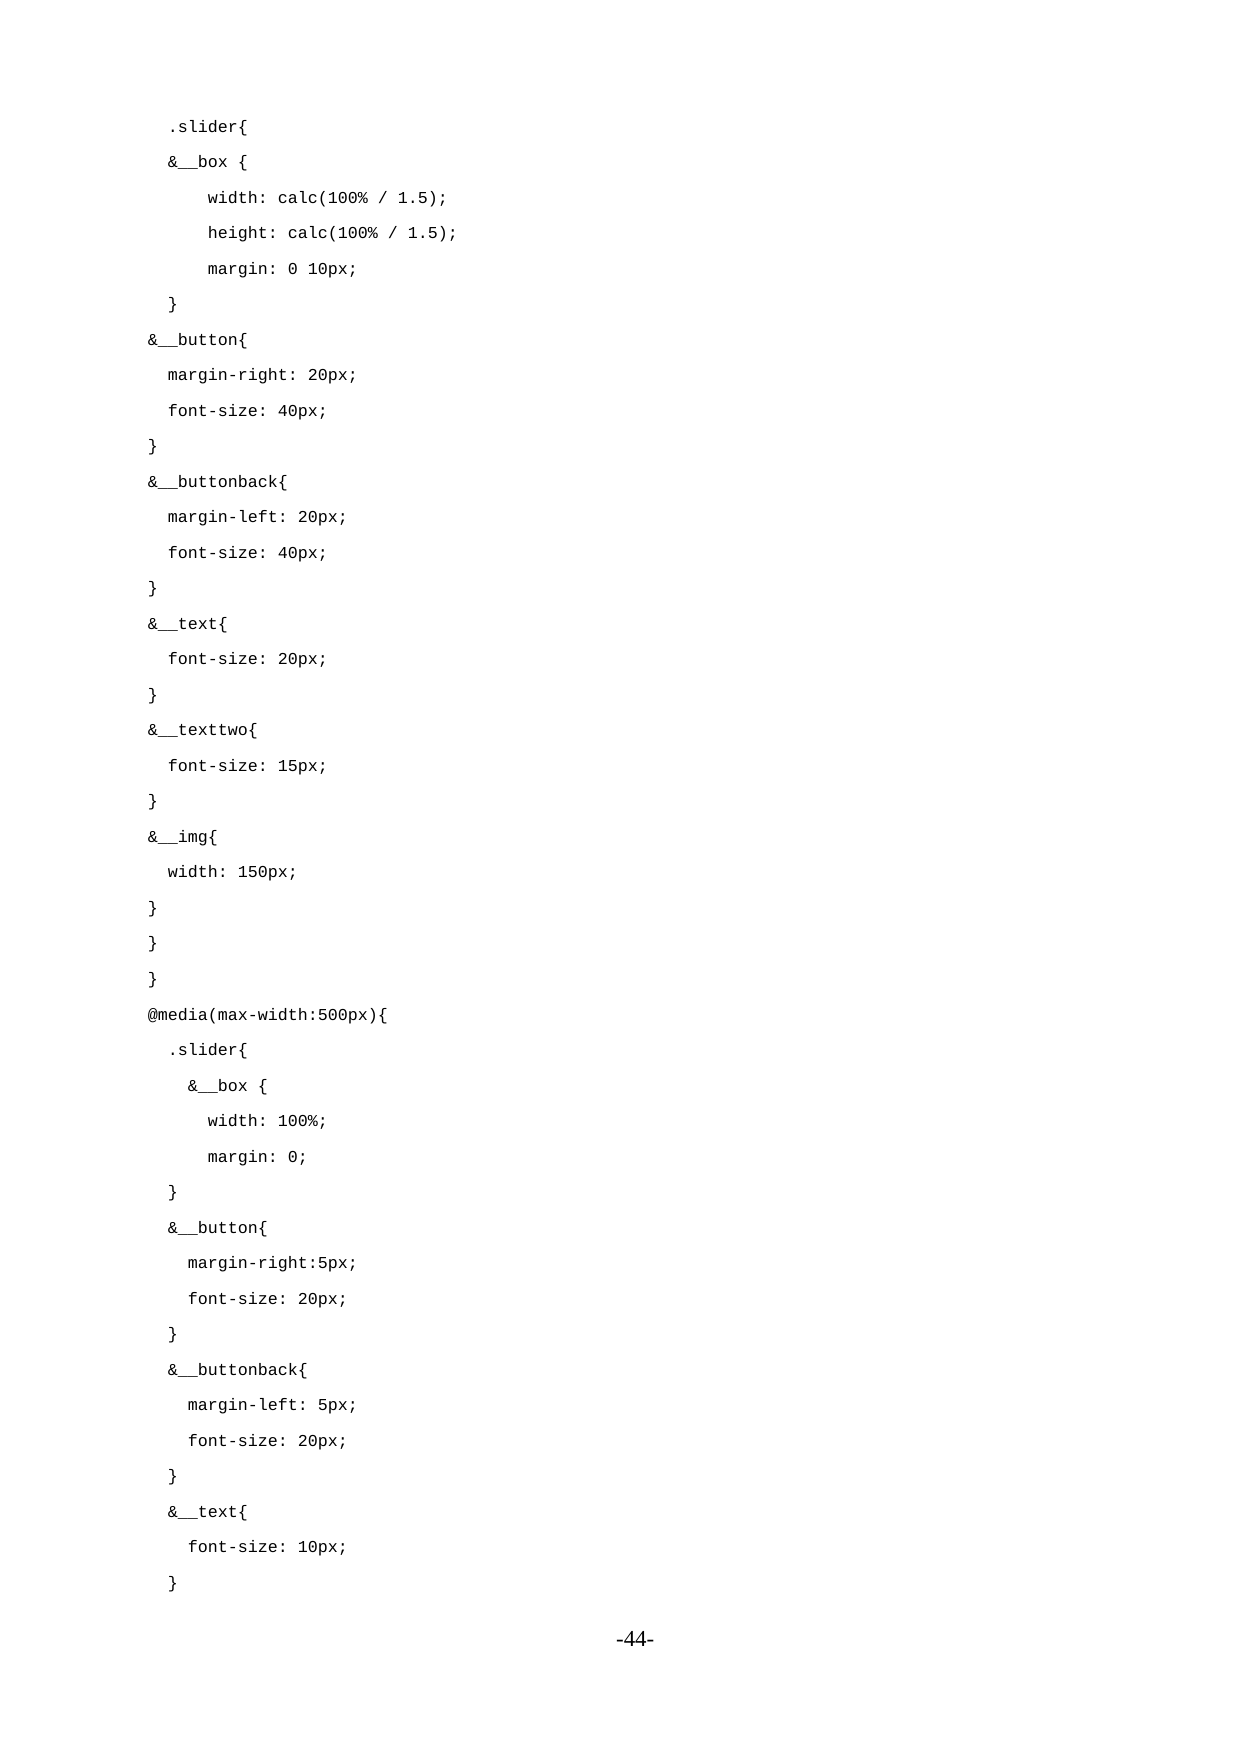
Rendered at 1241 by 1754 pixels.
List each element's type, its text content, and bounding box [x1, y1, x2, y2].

text } [148, 793, 1122, 812]
text .slider{ [148, 118, 1122, 137]
text width: calc(100% / 1.5); [148, 189, 1122, 208]
text } [148, 296, 1122, 314]
text margin-right: 20px; [148, 367, 1122, 386]
text margin: 0; [148, 1148, 1122, 1167]
text } [148, 1468, 1122, 1487]
text font-size: 10px; [148, 1539, 1122, 1558]
text height: calc(100% / 1.5); [148, 225, 1122, 243]
text &__texttwo{ [148, 722, 1122, 741]
text } [148, 438, 1122, 457]
text } [148, 971, 1122, 989]
text &__button{ [148, 1219, 1122, 1238]
text width: 150px; [148, 864, 1122, 883]
text @media(max-width:500px){ [148, 1006, 1122, 1025]
text } [148, 686, 1122, 705]
text font-size: 40px; [148, 402, 1122, 421]
text } [148, 1574, 1122, 1593]
text font-size: 15px; [148, 757, 1122, 776]
text } [148, 1326, 1122, 1345]
text font-size: 20px; [148, 1290, 1122, 1309]
text margin: 0 10px; [148, 260, 1122, 279]
text &__img{ [148, 828, 1122, 847]
text &__buttonback{ [148, 473, 1122, 492]
text margin-left: 20px; [148, 509, 1122, 528]
text &__buttonback{ [148, 1361, 1122, 1380]
text .slider{ [148, 1042, 1122, 1061]
text &__box { [148, 1077, 1122, 1096]
text &__text{ [148, 615, 1122, 634]
text margin-right:5px; [148, 1255, 1122, 1274]
text &__text{ [148, 1503, 1122, 1522]
text } [148, 935, 1122, 954]
text font-size: 40px; [148, 544, 1122, 563]
text width: 100%; [148, 1113, 1122, 1132]
text margin-left: 5px; [148, 1397, 1122, 1416]
text } [148, 1184, 1122, 1203]
text font-size: 20px; [148, 1432, 1122, 1451]
text &__box { [148, 154, 1122, 172]
text } [148, 899, 1122, 918]
text &__button{ [148, 331, 1122, 350]
text } [148, 580, 1122, 599]
text font-size: 20px; [148, 651, 1122, 670]
